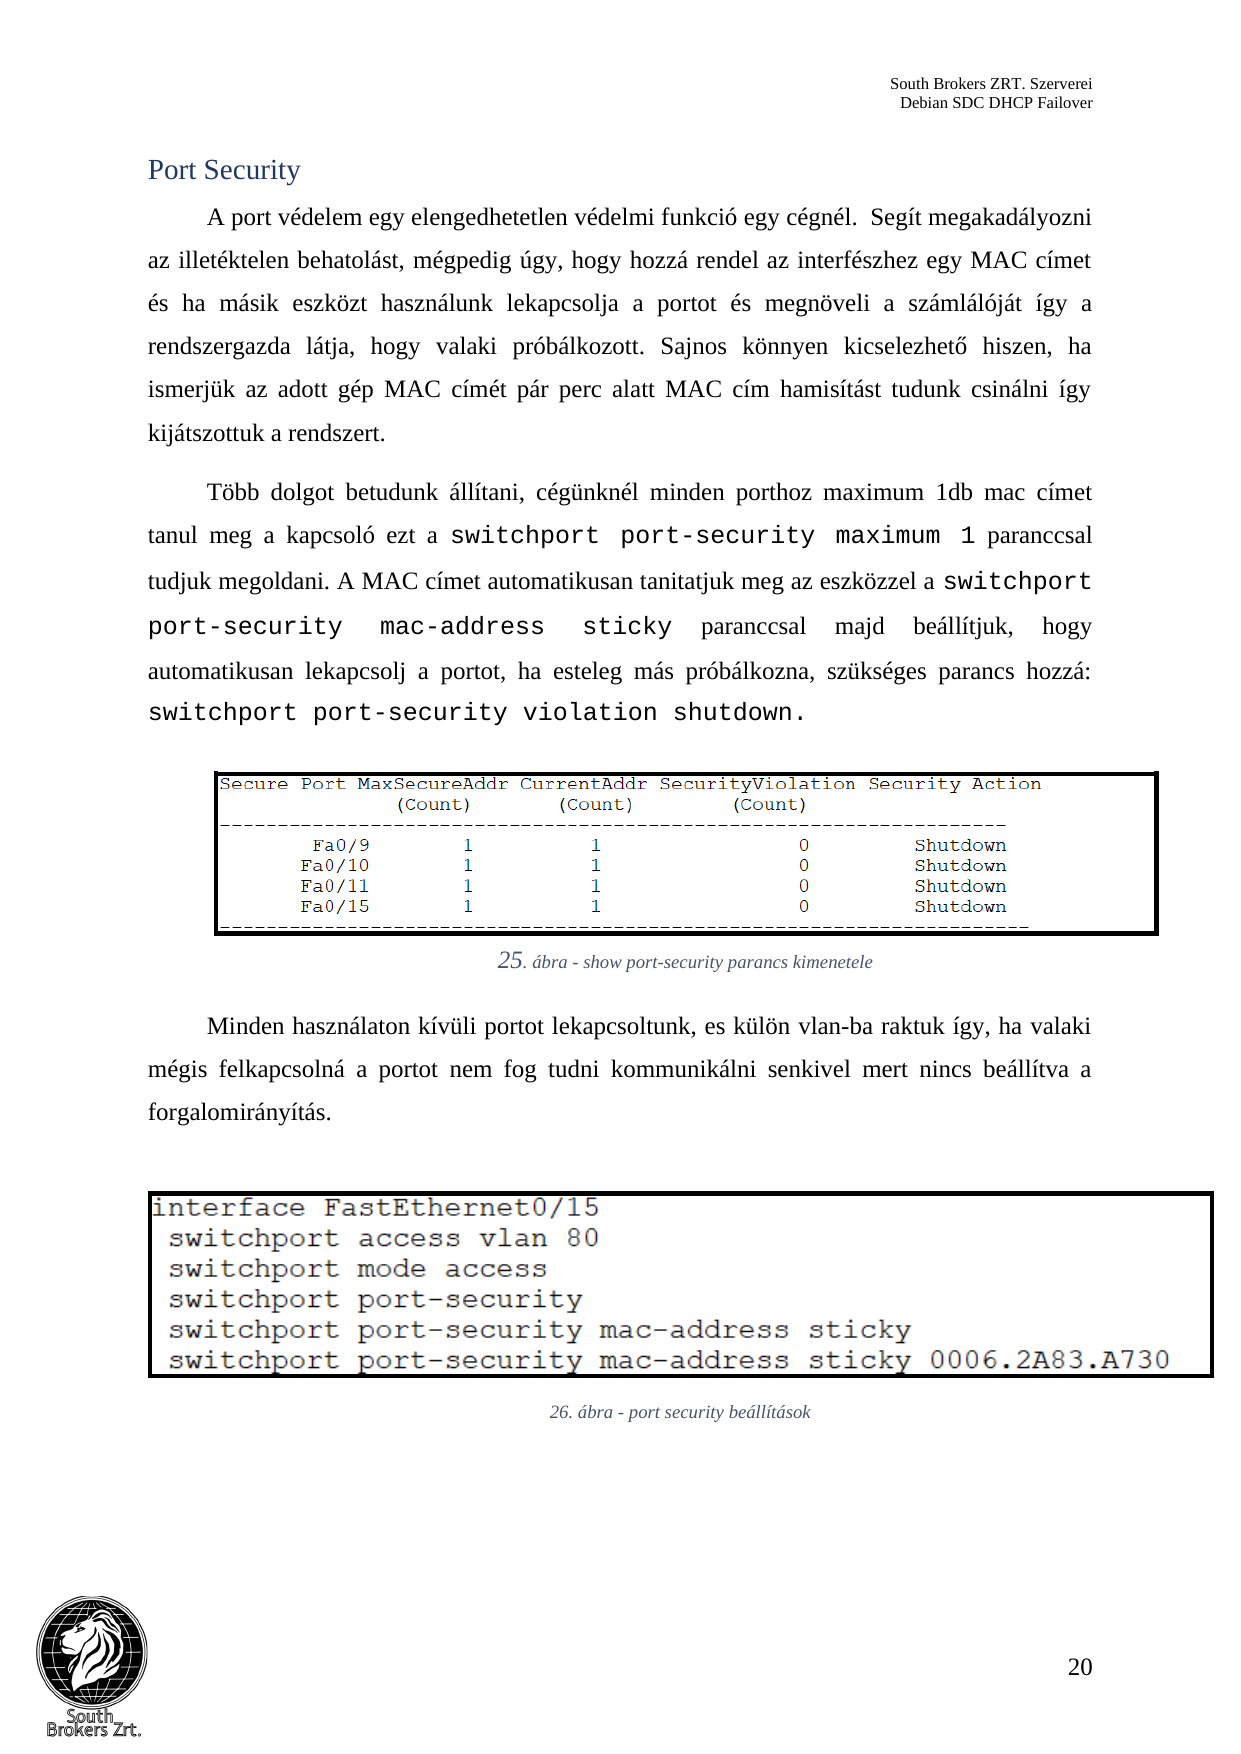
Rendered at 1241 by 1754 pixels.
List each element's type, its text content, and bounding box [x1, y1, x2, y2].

picture [36, 1596, 148, 1739]
picture [218, 776, 1154, 931]
picture [152, 1196, 1210, 1374]
text Több dolgot betudunk állítani, cégünknél minden porthoz maximum 1db mac címet tanul meg a kapcsoló ezt a switchport port-security maximum 1 paranccsal tudjuk megoldani. A MAC címet automatikusan tanitatjuk meg az eszközzel a switchport port-security mac-address sticky paranccsal majd beállítjuk, hogy automatikusan lekapcsolj a portot, ha esteleg más próbálkozna, szükséges parancs hozzá: switchport port-security violation shutdown. [148, 477, 1093, 727]
subtitle Port Security [148, 152, 1093, 185]
text A port védelem egy elengedhetetlen védelmi funkció egy cégnél. Segít megakadályozni az illetéktelen behatolást, mégpedig úgy, hogy hozzá rendel az interfészhez egy MAC címet és ha másik eszközt használunk lekapcsolja a portot és megnöveli a számlálóját így a rendszergazda látja, hogy valaki próbálkozott. Sajnos könnyen kicselezhető hiszen, ha ismerjük az adott gép MAC címét pár perc alatt MAC cím hamisítást tudunk csinálni így kijátszottuk a rendszert. [148, 202, 1093, 446]
